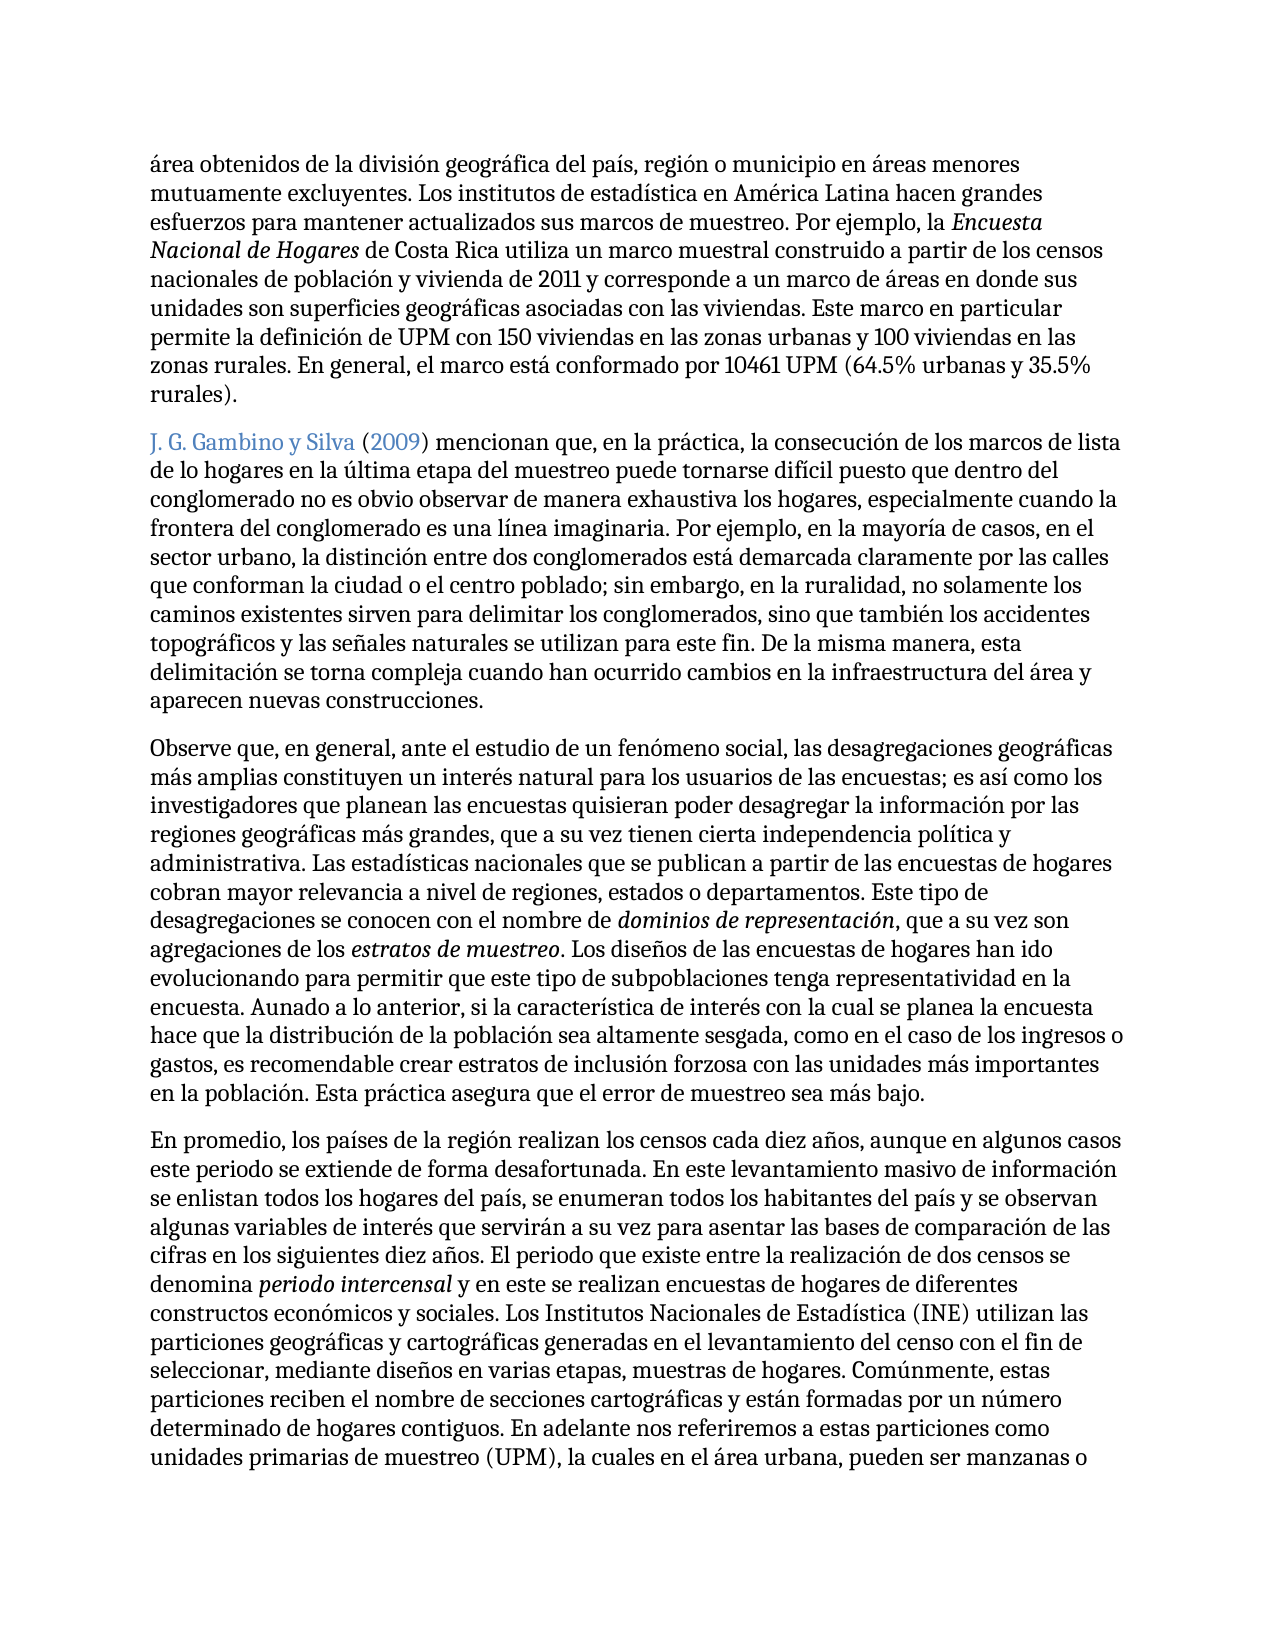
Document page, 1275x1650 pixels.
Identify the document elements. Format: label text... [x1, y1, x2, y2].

text J. G. Gambino y Silva (2009) mencionan que, en la práctica, la consecución de los marcos de lista de lo hogares en la última etapa del muestreo puede tornarse difícil puesto que dentro del conglomerado no es obvio observar de manera exhaustiva los hogares, especialmente cuando la frontera del conglomerado es una línea imaginaria. Por ejemplo, en la mayoría de casos, en el sector urbano, la distinción entre dos conglomerados está demarcada claramente por las calles que conforman la ciudad o el centro poblado; sin embargo, en la ruralidad, no solamente los caminos existentes sirven para delimitar los conglomerados, sino que también los accidentes topográficos y las señales naturales se utilizan para este fin. De la misma manera, esta delimitación se torna compleja cuando han ocurrido cambios en la infraestructura del área y aparecen nuevas construcciones. [150, 427, 1125, 715]
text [150, 150, 1125, 409]
text Observe que, en general, ante el estudio de un fenómeno social, las desagregaciones geográficas más amplias constituyen un interés natural para los usuarios de las encuestas; es así como los investigadores que planean las encuestas quisieran poder desagregar la información por las regiones geográficas más grandes, que a su vez tienen cierta independencia política y administrativa. Las estadísticas nacionales que se publican a partir de las encuestas de hogares cobran mayor relevancia a nivel de regiones, estados o departamentos. Este tipo de desagregaciones se conocen con el nombre de dominios de representación, que a su vez son agregaciones de los estratos de muestreo. Los diseños de las encuestas de hogares han ido evolucionando para permitir que este tipo de subpoblaciones tenga representatividad en la encuesta. Aunado a lo anterior, si la característica de interés con la cual se planea la encuesta hace que la distribución de la población sea altamente sesgada, como en el caso de los ingresos o gastos, es recomendable crear estratos de inclusión forzosa con las unidades más importantes en la población. Esta práctica asegura que el error de muestreo sea más bajo. [150, 734, 1125, 1107]
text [150, 1126, 1125, 1471]
